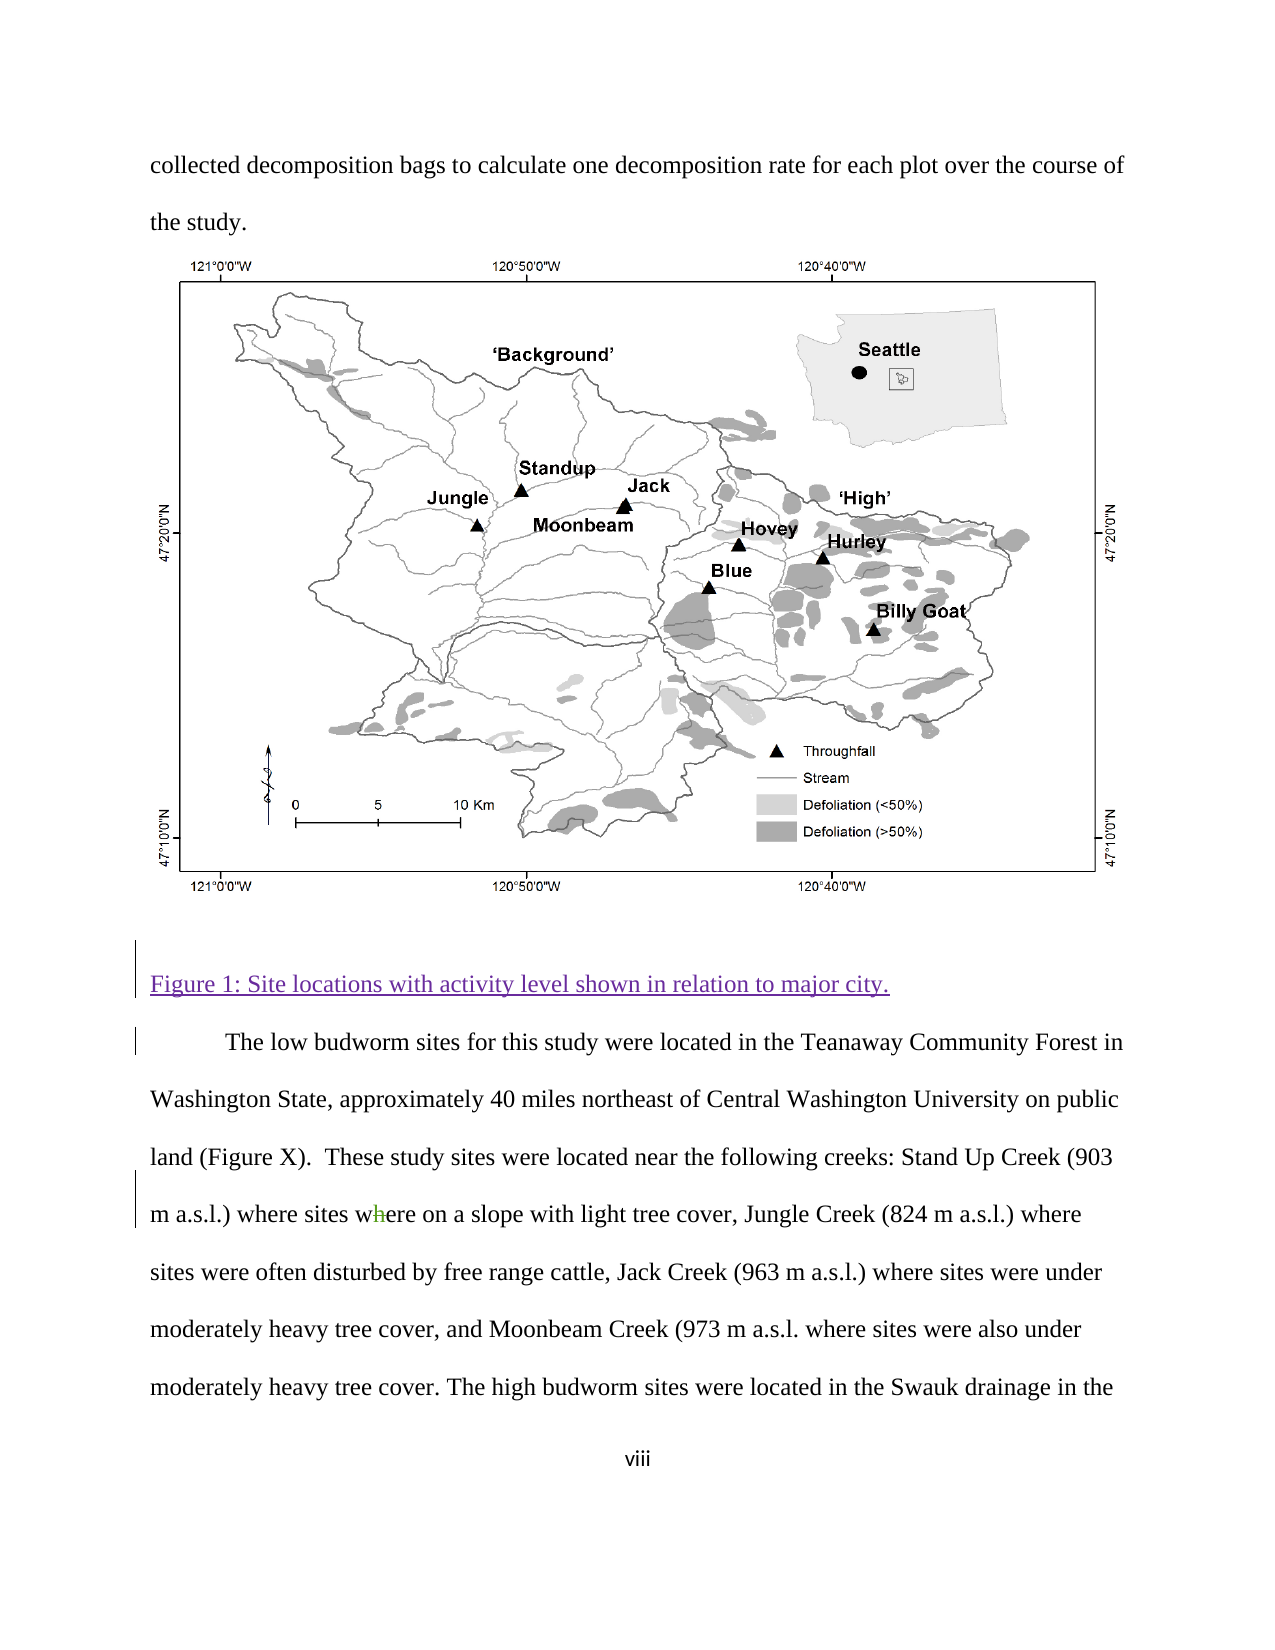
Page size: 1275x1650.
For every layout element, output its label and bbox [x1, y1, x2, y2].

text [150, 1027, 1125, 1400]
text [150, 150, 1125, 236]
picture [150, 244, 1125, 912]
